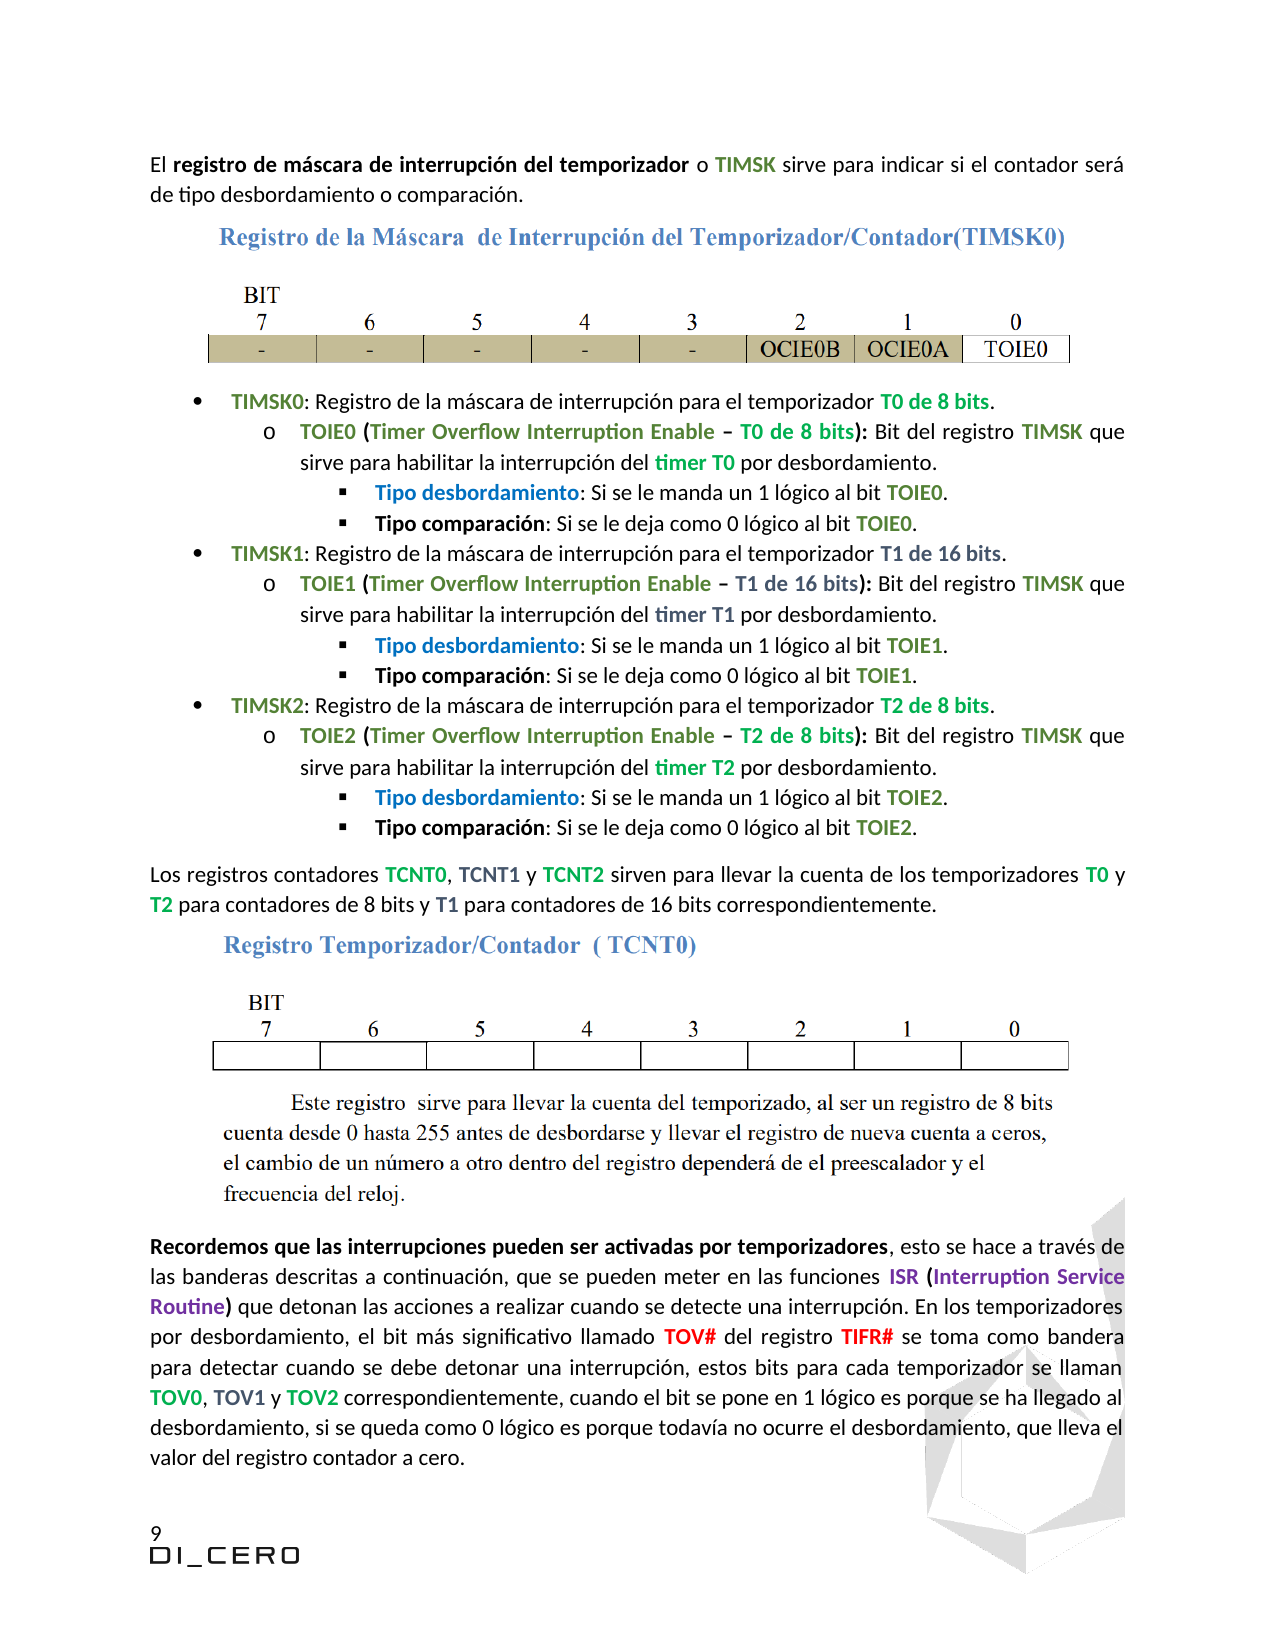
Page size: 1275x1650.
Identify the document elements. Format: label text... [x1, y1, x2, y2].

text El registro de máscara de interrupción del temporizador o TIMSK sirve para indicar si el contador será de tipo desbordamiento o comparación. [150, 150, 1125, 208]
list TIMSK1: Registro de la máscara de interrupción para el temporizador T1 de 16 bits. [194, 539, 1125, 567]
picture [205, 932, 1125, 1232]
list TIMSK0: Registro de la máscara de interrupción para el temporizador T0 de 8 bits. [194, 387, 1125, 415]
list Tipo comparación: Si se le deja como 0 lógico al bit TOIE2. [337, 813, 1125, 841]
text Recordemos que las interrupciones pueden ser activadas por temporizadores, esto se hace a través de las banderas descritas a continuación, que se pueden meter en las funciones ISR (Interruption Service Routine) que detonan las acciones a realizar cuando se detecte una interrupción. En los temporizadores por desbordamiento, el bit más significativo llamado TOV# del registro TIFR# se toma como bandera para detectar cuando se debe detonar una interrupción, estos bits para cada temporizador se llaman TOV0, TOV1 y TOV2 correspondientemente, cuando el bit se pone en 1 lógico es porque se ha llegado al desbordamiento, si se queda como 0 lógico es porque todavía no ocurre el desbordamiento, que lleva el valor del registro contador a cero. [150, 1232, 1125, 1471]
picture [924, 1471, 1125, 1574]
list TOIE2 (Timer Overflow Interruption Enable – T2 de 8 bits): Bit del registro TIMSK que sirve para habilitar la interrupción del timer T2 por desbordamiento. [262, 721, 1125, 781]
picture [196, 222, 1079, 368]
list TOIE1 (Timer Overflow Interruption Enable – T1 de 16 bits): Bit del registro TIMSK que sirve para habilitar la interrupción del timer T1 por desbordamiento. [262, 569, 1125, 628]
picture [150, 1547, 299, 1567]
list Tipo desbordamiento: Si se le manda un 1 lógico al bit TOIE0. [337, 478, 1125, 507]
list TIMSK2: Registro de la máscara de interrupción para el temporizador T2 de 8 bits. [194, 691, 1125, 719]
list Tipo desbordamiento: Si se le manda un 1 lógico al bit TOIE2. [337, 783, 1125, 811]
list Tipo desbordamiento: Si se le manda un 1 lógico al bit TOIE1. [337, 631, 1125, 659]
list TOIE0 (Timer Overflow Interruption Enable – T0 de 8 bits): Bit del registro TIMSK que sirve para habilitar la interrupción del timer T0 por desbordamiento. [262, 417, 1125, 476]
list Tipo comparación: Si se le deja como 0 lógico al bit TOIE1. [337, 661, 1125, 689]
text Los registros contadores TCNT0, TCNT1 y TCNT2 sirven para llevar la cuenta de los temporizadores T0 y T2 para contadores de 8 bits y T1 para contadores de 16 bits correspondientemente. [150, 860, 1125, 918]
list Tipo comparación: Si se le deja como 0 lógico al bit TOIE0. [337, 509, 1125, 537]
